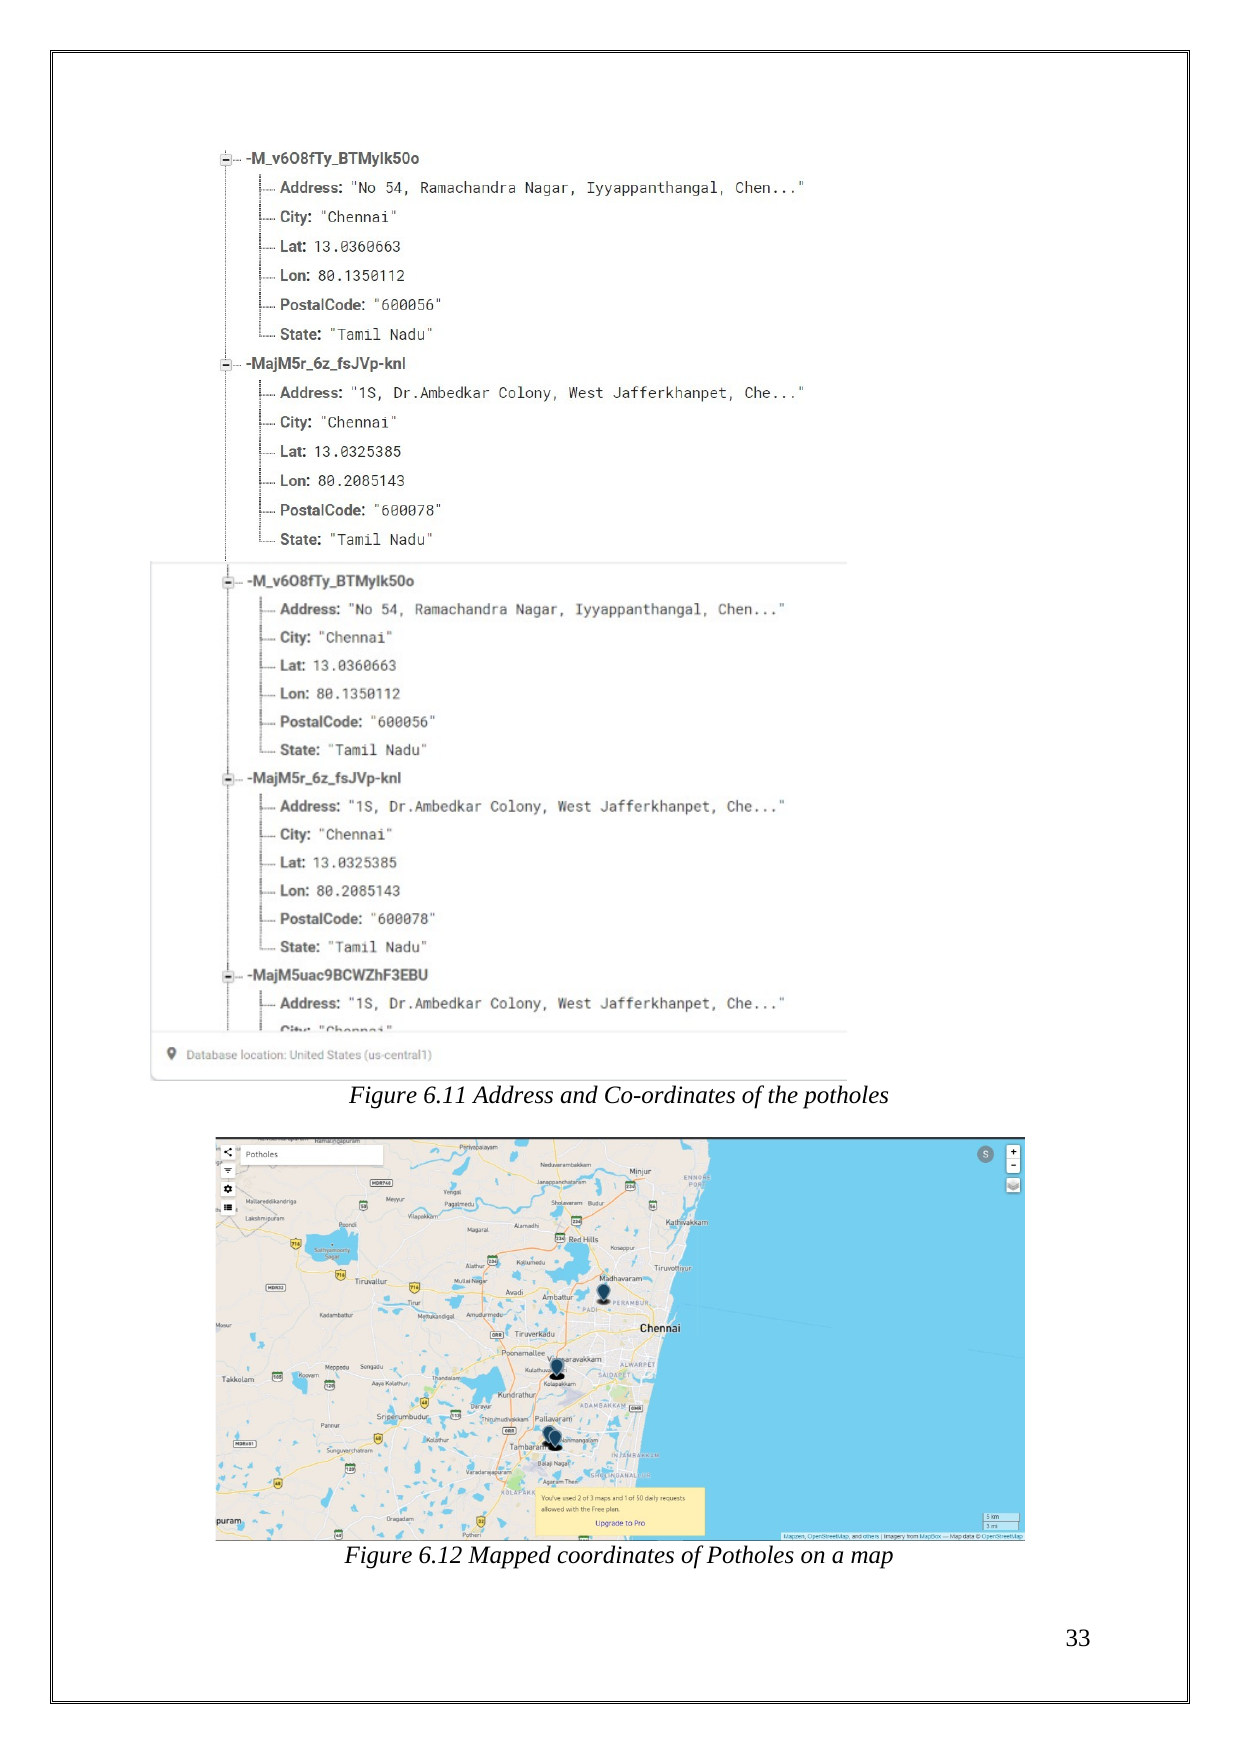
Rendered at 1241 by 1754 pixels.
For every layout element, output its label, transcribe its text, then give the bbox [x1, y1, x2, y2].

text Figure 6.12 Mapped coordinates of Potholes on a map [150, 1541, 1090, 1569]
text Figure 6.11 Address and Co-ordinates of the potholes [150, 1080, 1090, 1109]
picture [215, 1137, 1025, 1541]
picture [150, 150, 847, 1081]
